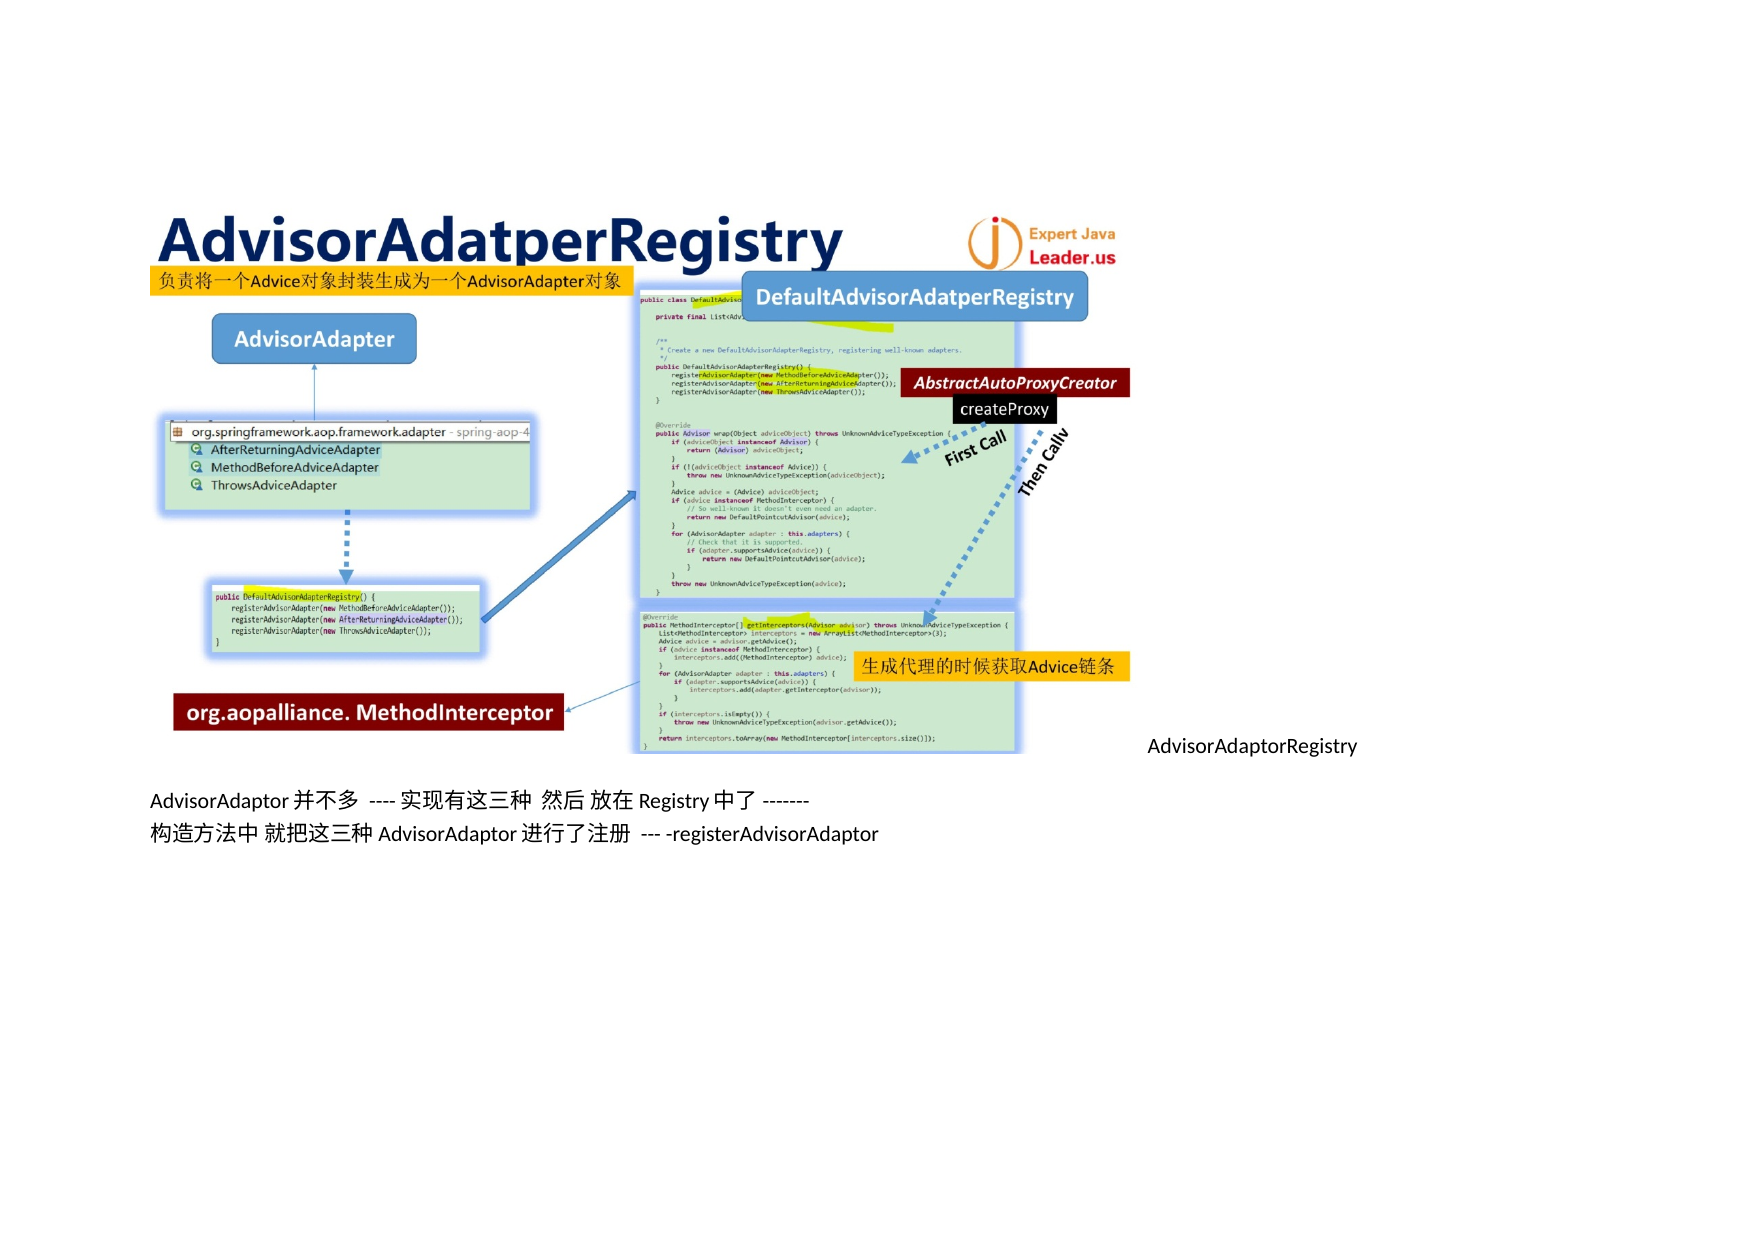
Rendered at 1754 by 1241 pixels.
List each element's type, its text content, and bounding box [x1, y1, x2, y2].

text AdvisorAdaptor并不多 ---- 实现有这三种 然后 放在Registry中了 ------- [150, 783, 1604, 815]
picture [150, 197, 1138, 754]
text 构造方法中 就把这三种AdvisorAdaptor进行了注册 --- -registerAdvisorAdaptor [150, 815, 1604, 848]
